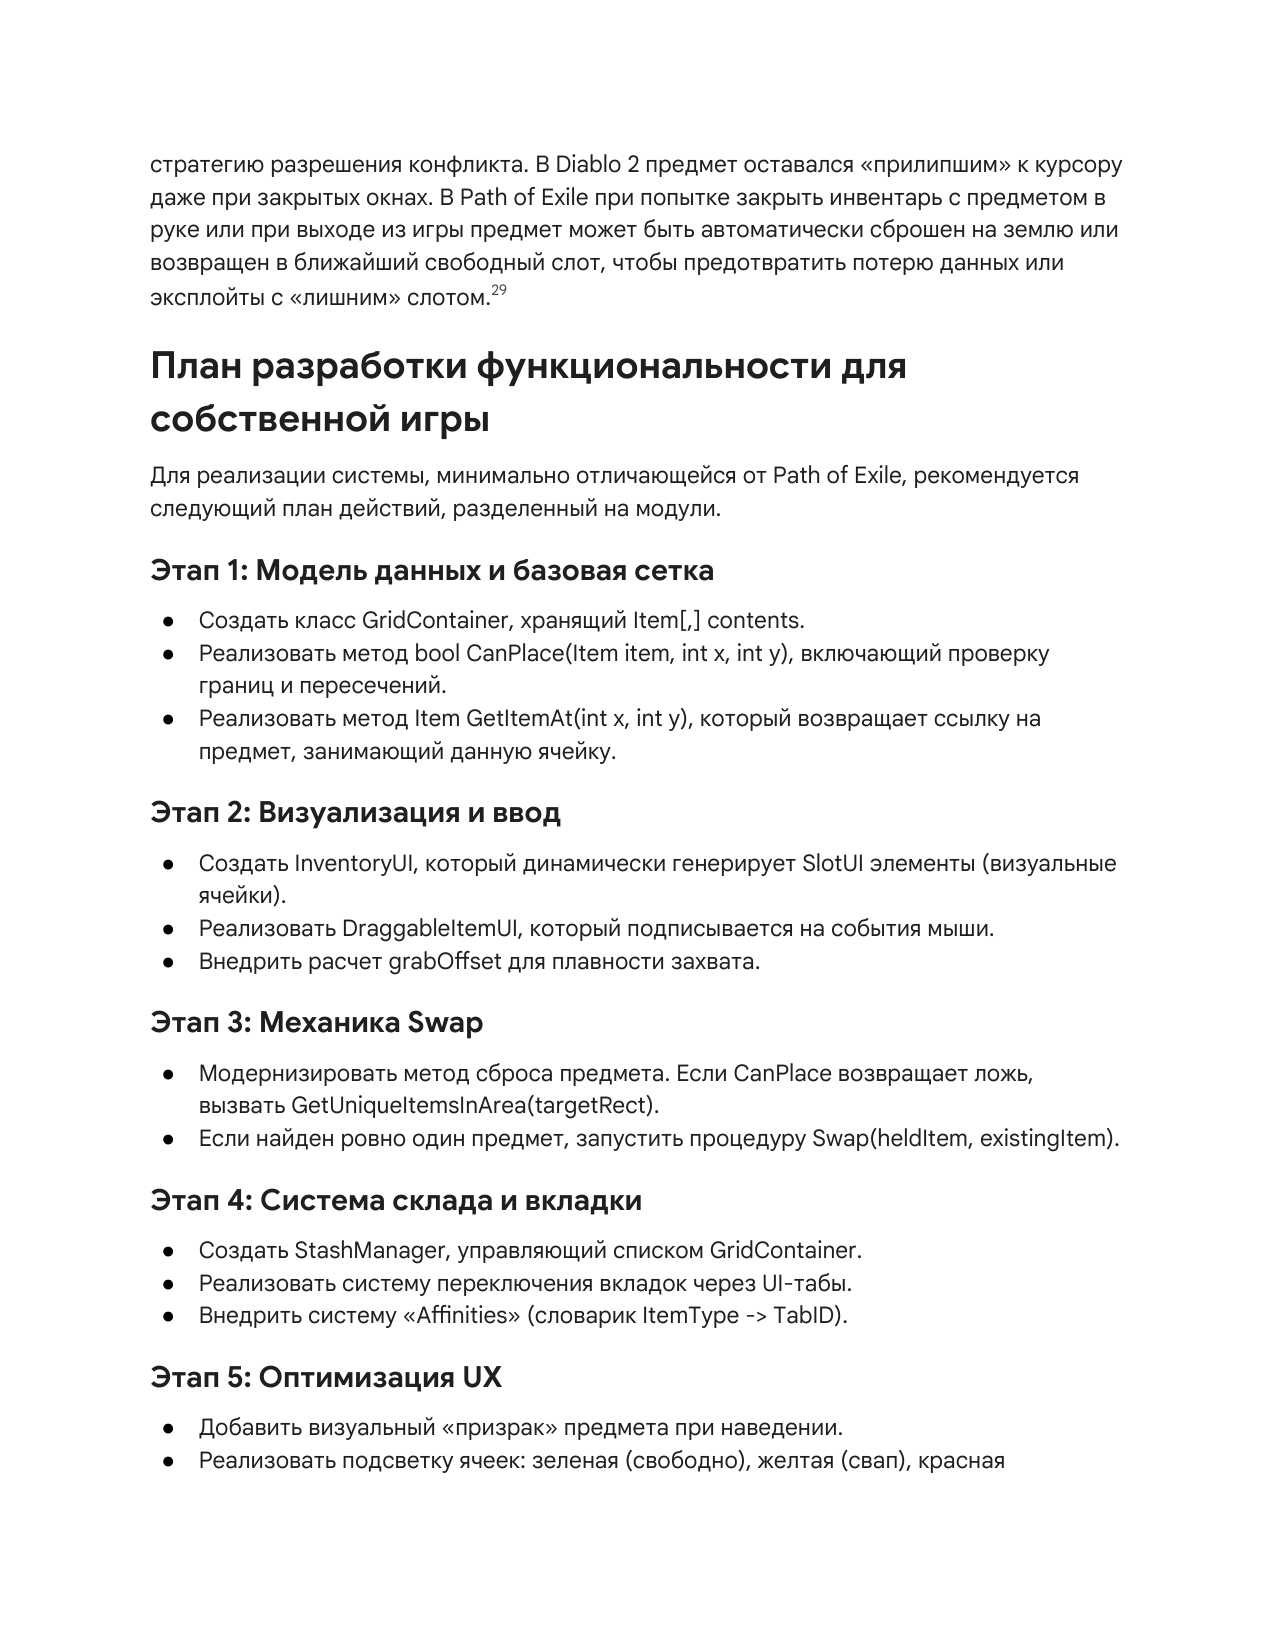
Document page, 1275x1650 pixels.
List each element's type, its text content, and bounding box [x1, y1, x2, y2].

list Реализовать метод Item GetItemAt(int x, int y), который возвращает ссылку на предмет, занимающий данную ячейку. [161, 704, 1125, 766]
list Модернизировать метод сброса предмета. Если CanPlace возвращает ложь, вызвать GetUniqueItemsInArea(targetRect). [161, 1059, 1125, 1120]
list Внедрить расчет grabOffset для плавности захвата. [161, 947, 1125, 976]
list Реализовать систему переключения вкладок через UI-табы. [161, 1269, 1125, 1298]
list Реализовать DraggableItemUI, который подписывается на события мыши. [161, 914, 1125, 943]
list Реализовать метод bool CanPlace(Item item, int x, int y), включающий проверку границ и пересечений. [161, 639, 1125, 700]
text Для реализации системы, минимально отличающейся от Path of Exile, рекомендуется следующий план действий, разделенный на модули. [150, 462, 1125, 523]
subtitle Этап 5: Оптимизация UX [150, 1359, 1125, 1396]
subtitle План разработки функциональности для собственной игры [150, 342, 1125, 442]
subtitle Этап 2: Визуализация и ввод [150, 795, 1125, 831]
list Если найден ровно один предмет, запустить процедуру Swap(heldItem, existingItem). [161, 1124, 1125, 1153]
list Создать InventoryUI, который динамически генерирует SlotUI элементы (визуальные ячейки). [161, 849, 1125, 910]
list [161, 1446, 1125, 1475]
list Добавить визуальный «призрак» предмета при наведении. [161, 1413, 1125, 1442]
subtitle Этап 1: Модель данных и базовая сетка [150, 552, 1125, 588]
subtitle Этап 4: Система склада и вкладки [150, 1182, 1125, 1218]
list Внедрить систему «Affinities» (словарик ItemType -> TabID). [161, 1302, 1125, 1330]
list Создать класс GridContainer, хранящий Item[,] contents. [161, 606, 1125, 635]
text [150, 150, 1125, 313]
list Создать StashManager, управляющий списком GridContainer. [161, 1236, 1125, 1265]
subtitle Этап 3: Механика Swap [150, 1005, 1125, 1041]
